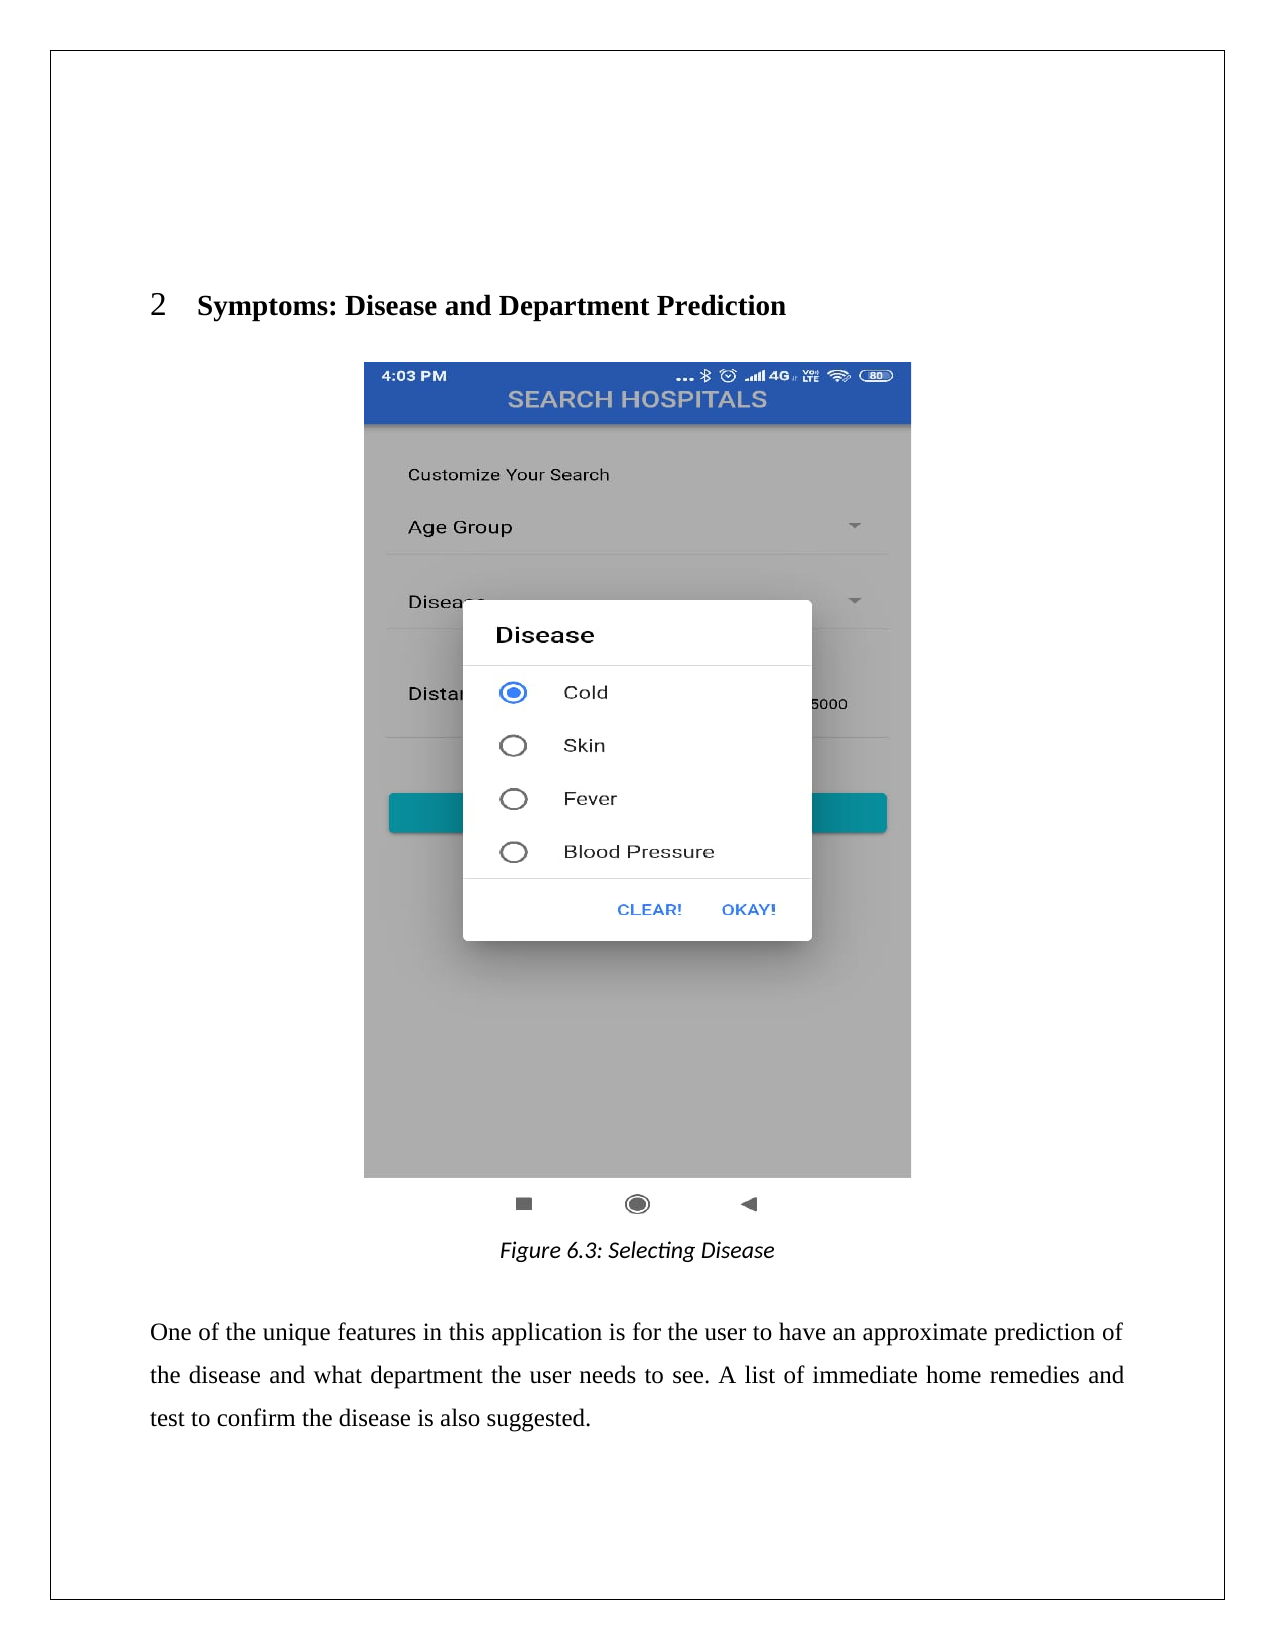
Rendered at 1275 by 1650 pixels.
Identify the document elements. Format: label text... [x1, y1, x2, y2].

text One of the unique features in this application is for the user to have an approximate prediction of the disease and what department the user needs to see. A list of immediate home remedies and test to confirm the disease is also suggested. [150, 1317, 1125, 1432]
list Symptoms: Disease and Department Prediction [150, 284, 1125, 323]
text Figure 6.3: Selecting Disease [150, 1235, 1125, 1264]
picture [364, 362, 912, 1230]
